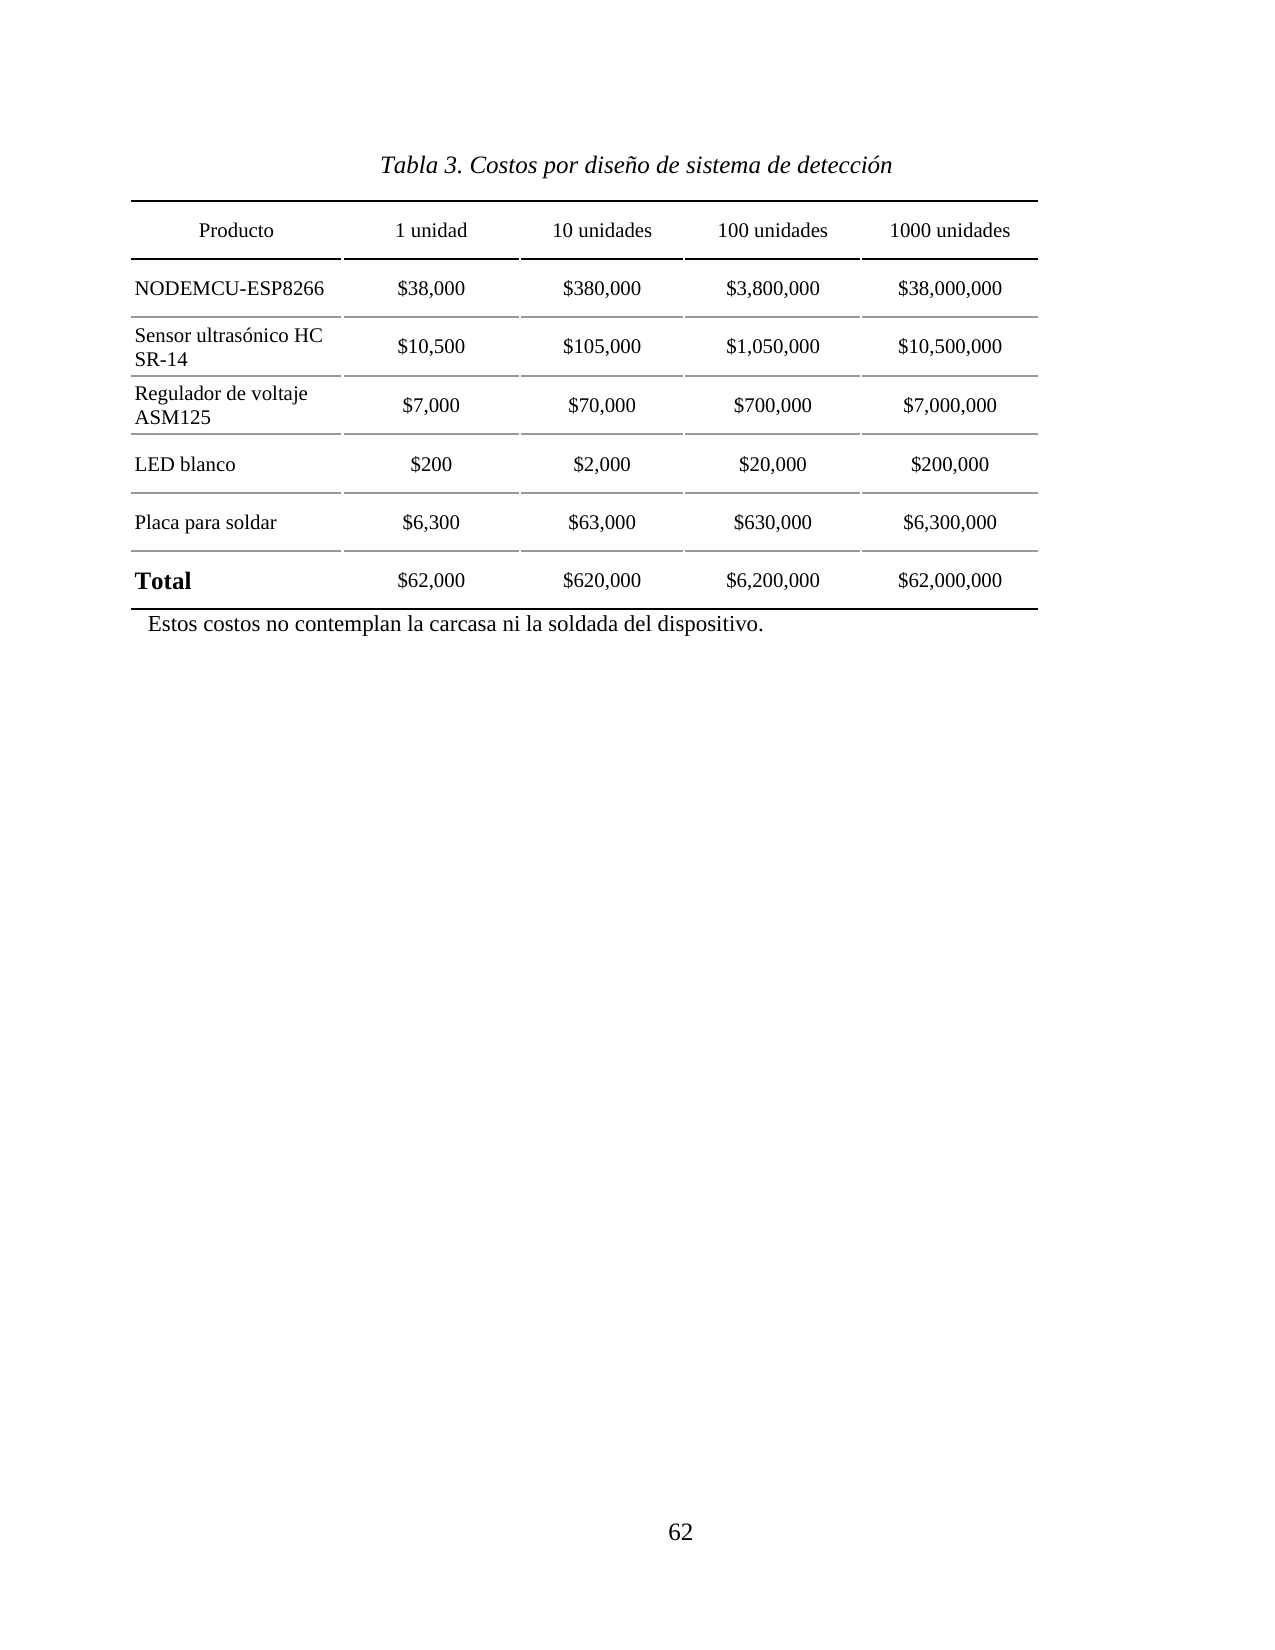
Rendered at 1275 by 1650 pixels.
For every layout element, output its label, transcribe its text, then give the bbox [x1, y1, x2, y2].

table_cell $6,200,000 [685, 552, 860, 608]
table_cell $38,000 [344, 260, 519, 316]
table_cell $700,000 [685, 377, 860, 433]
table_cell NODEMCU-ESP8266 [131, 260, 341, 316]
table_cell $1,050,000 [685, 318, 860, 375]
table_cell $6,300 [344, 494, 519, 550]
table_cell $38,000,000 [862, 260, 1038, 316]
table_header 1 unidad [344, 202, 519, 258]
table_cell $7,000 [344, 377, 519, 433]
text Tabla 3. Costos por diseño de sistema de detección [148, 150, 1125, 179]
table_cell Total [131, 552, 341, 608]
table_cell $62,000 [344, 552, 519, 608]
table_cell $63,000 [521, 494, 683, 550]
table_cell Sensor ultrasónico HC SR-14 [131, 318, 341, 375]
table_cell $7,000,000 [862, 377, 1038, 433]
table_cell $10,500 [344, 318, 519, 375]
table_cell $200 [344, 435, 519, 492]
table_cell $6,300,000 [862, 494, 1038, 550]
table_cell $70,000 [521, 377, 683, 433]
table_header Producto [131, 202, 341, 258]
table_cell $3,800,000 [685, 260, 860, 316]
table_header 100 unidades [685, 202, 860, 258]
table_cell $200,000 [862, 435, 1038, 492]
table_cell $62,000,000 [862, 552, 1038, 608]
table_cell Placa para soldar [131, 494, 341, 550]
table_header 10 unidades [521, 202, 683, 258]
table_cell LED blanco [131, 435, 341, 492]
table_cell $2,000 [521, 435, 683, 492]
table_cell $105,000 [521, 318, 683, 375]
table_cell $630,000 [685, 494, 860, 550]
table_header 1000 unidades [862, 202, 1038, 258]
table_cell Regulador de voltaje ASM125 [131, 377, 341, 433]
table_cell $620,000 [521, 552, 683, 608]
text Estos costos no contemplan la carcasa ni la soldada del dispositivo. [148, 610, 1125, 637]
table_cell $20,000 [685, 435, 860, 492]
table_cell $380,000 [521, 260, 683, 316]
table_cell $10,500,000 [862, 318, 1038, 375]
